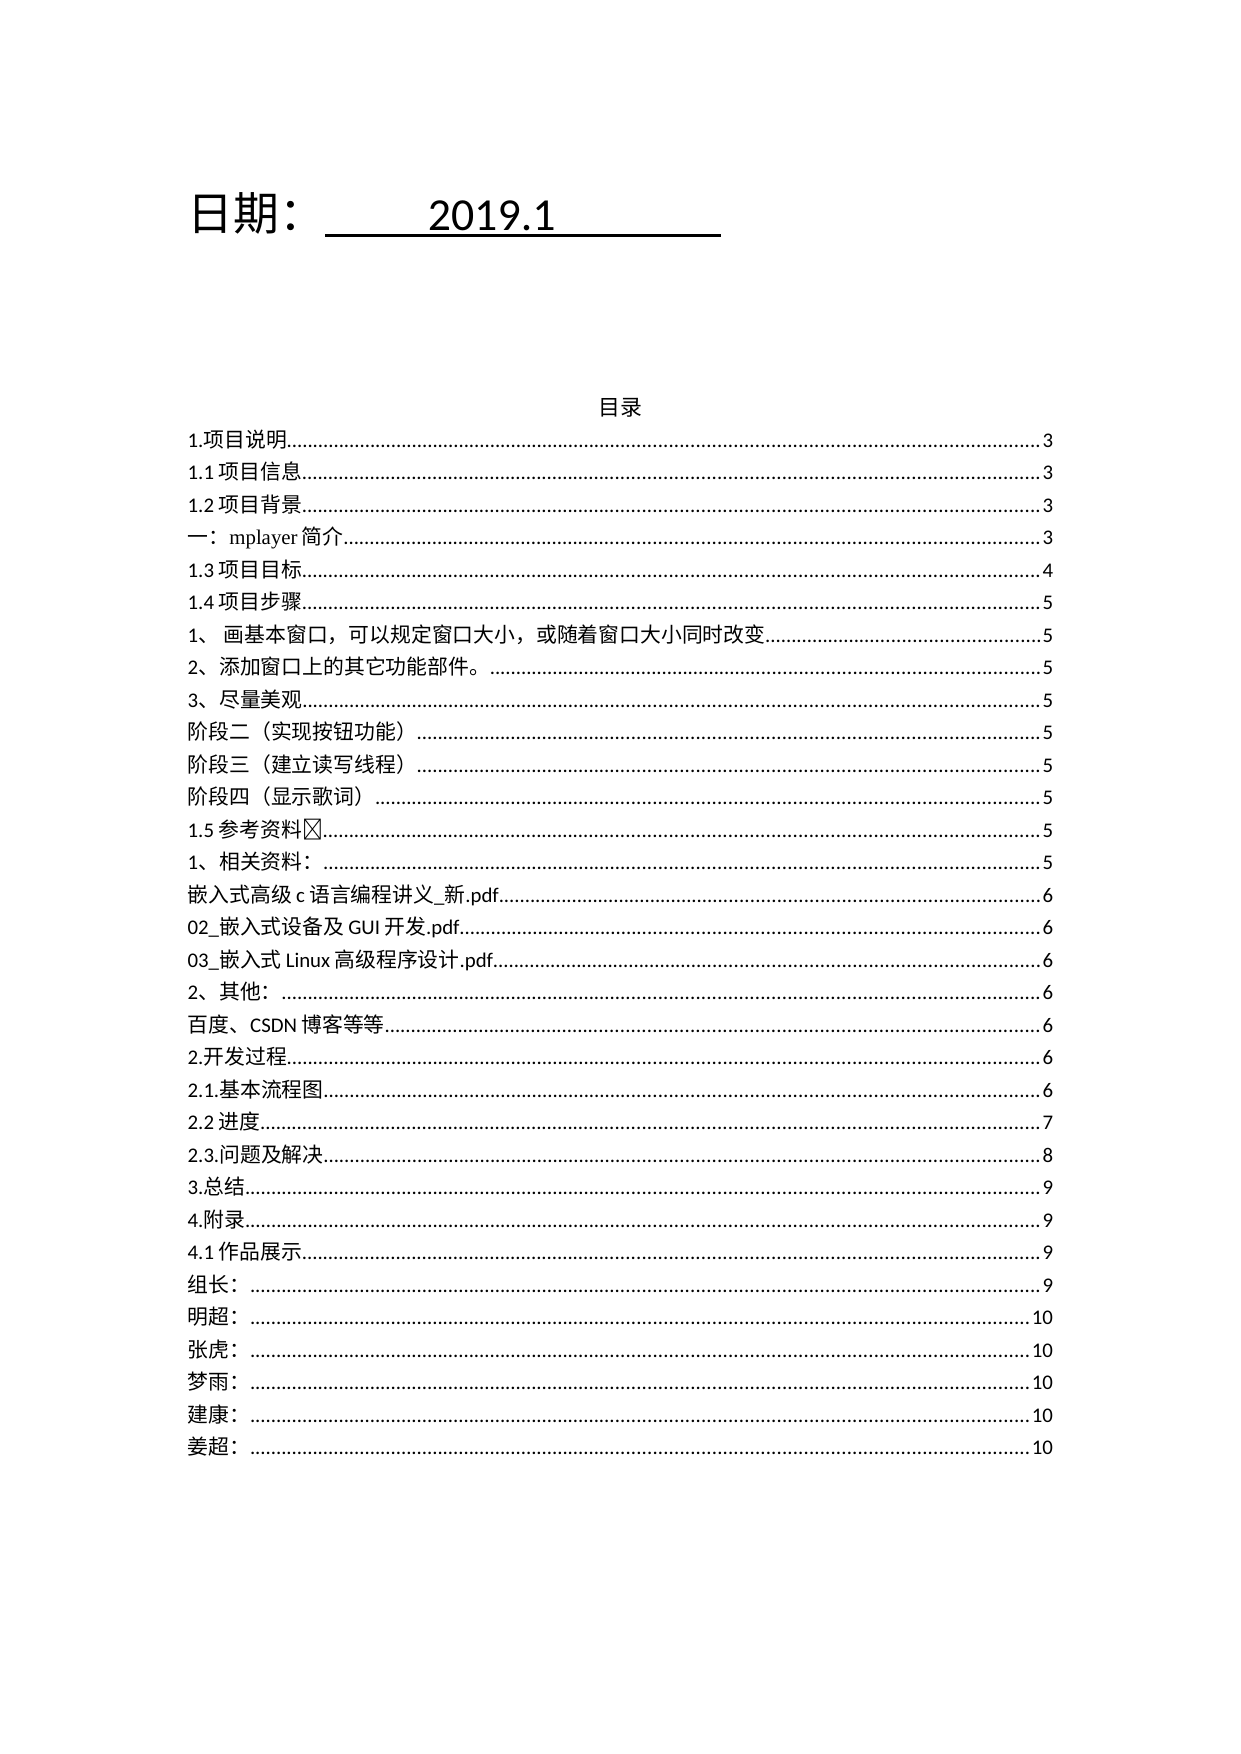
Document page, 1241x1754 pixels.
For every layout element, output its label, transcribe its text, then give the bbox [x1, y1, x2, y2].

text 日期： 2019.1 [187, 162, 1053, 259]
